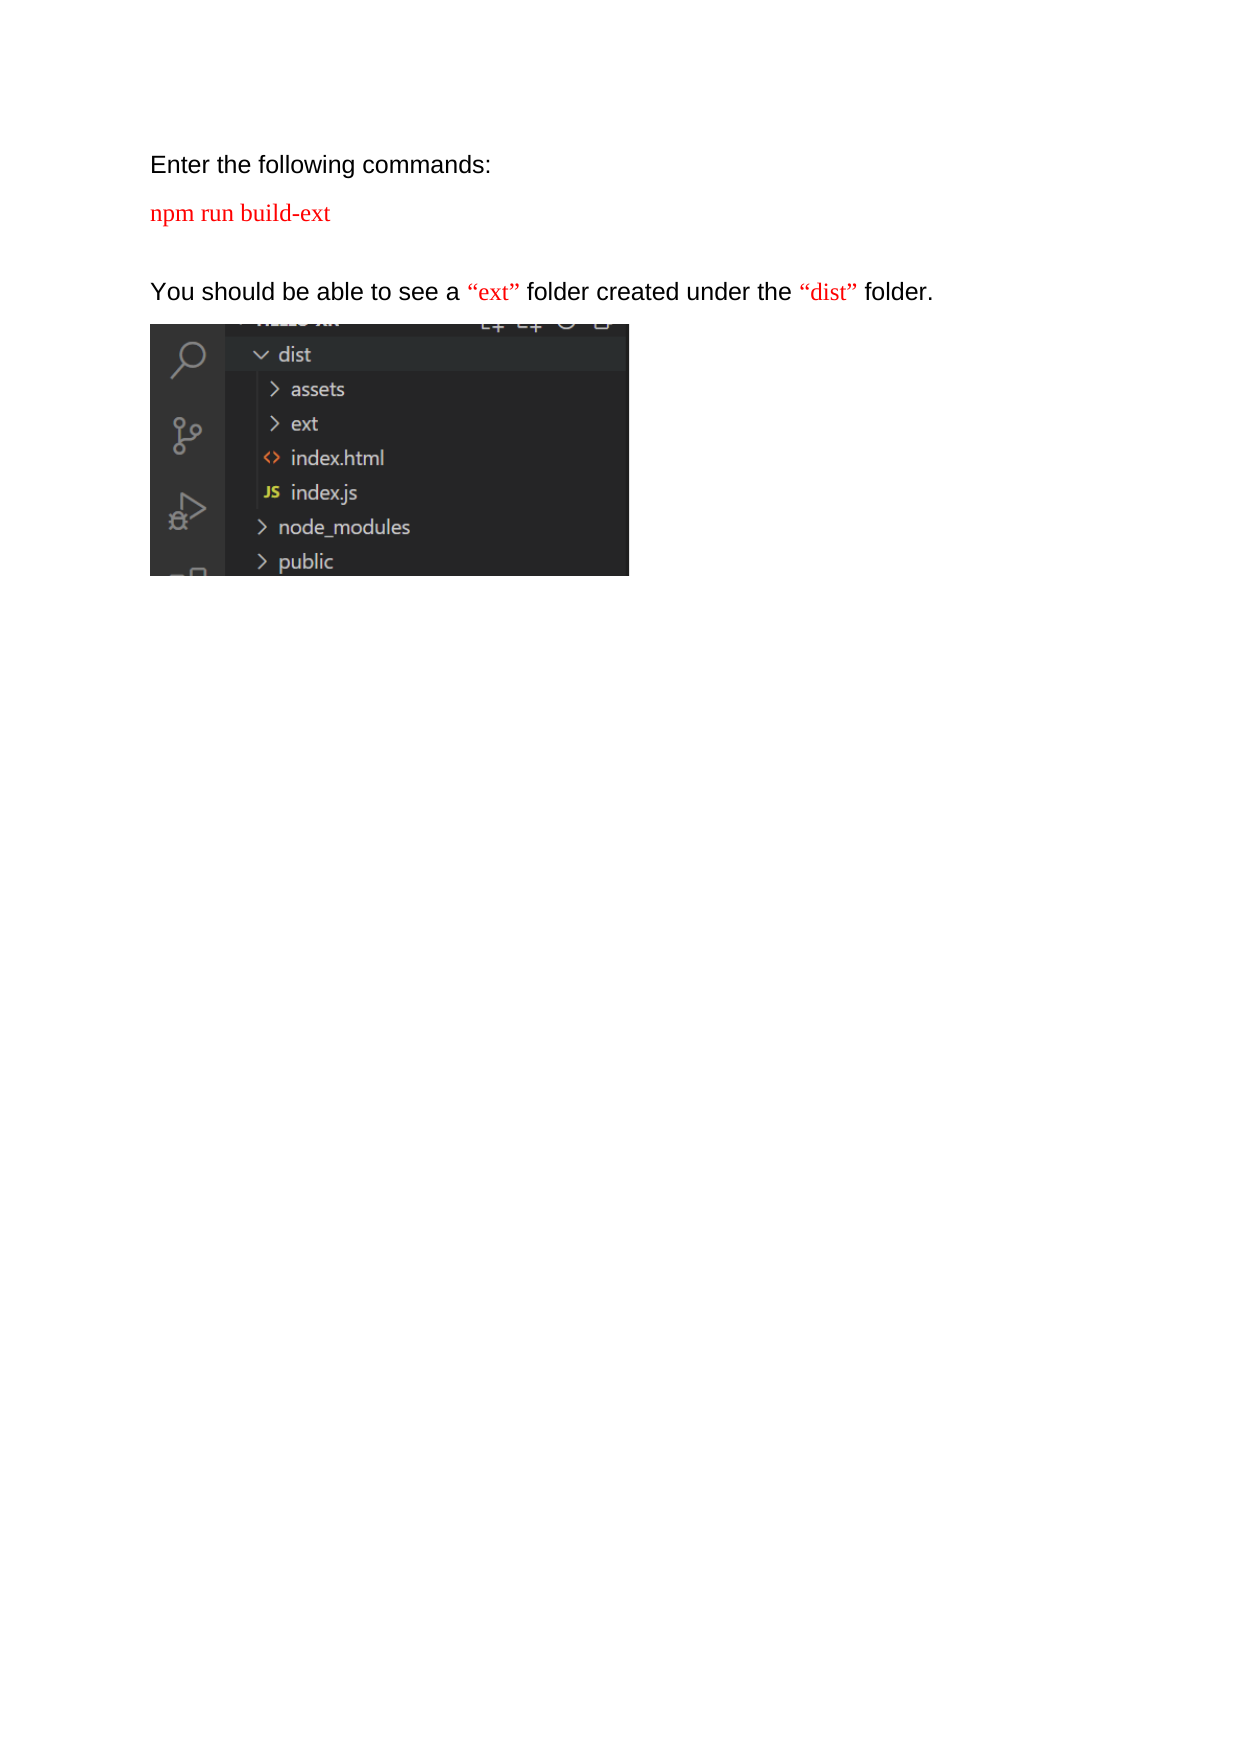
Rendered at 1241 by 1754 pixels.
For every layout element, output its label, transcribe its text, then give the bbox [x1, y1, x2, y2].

picture [150, 324, 630, 576]
text npm run build-ext [150, 198, 1090, 226]
text You should be able to see a “ext” folder created under the “dist” folder. [150, 276, 1090, 305]
text Enter the following commands: [150, 150, 1090, 179]
